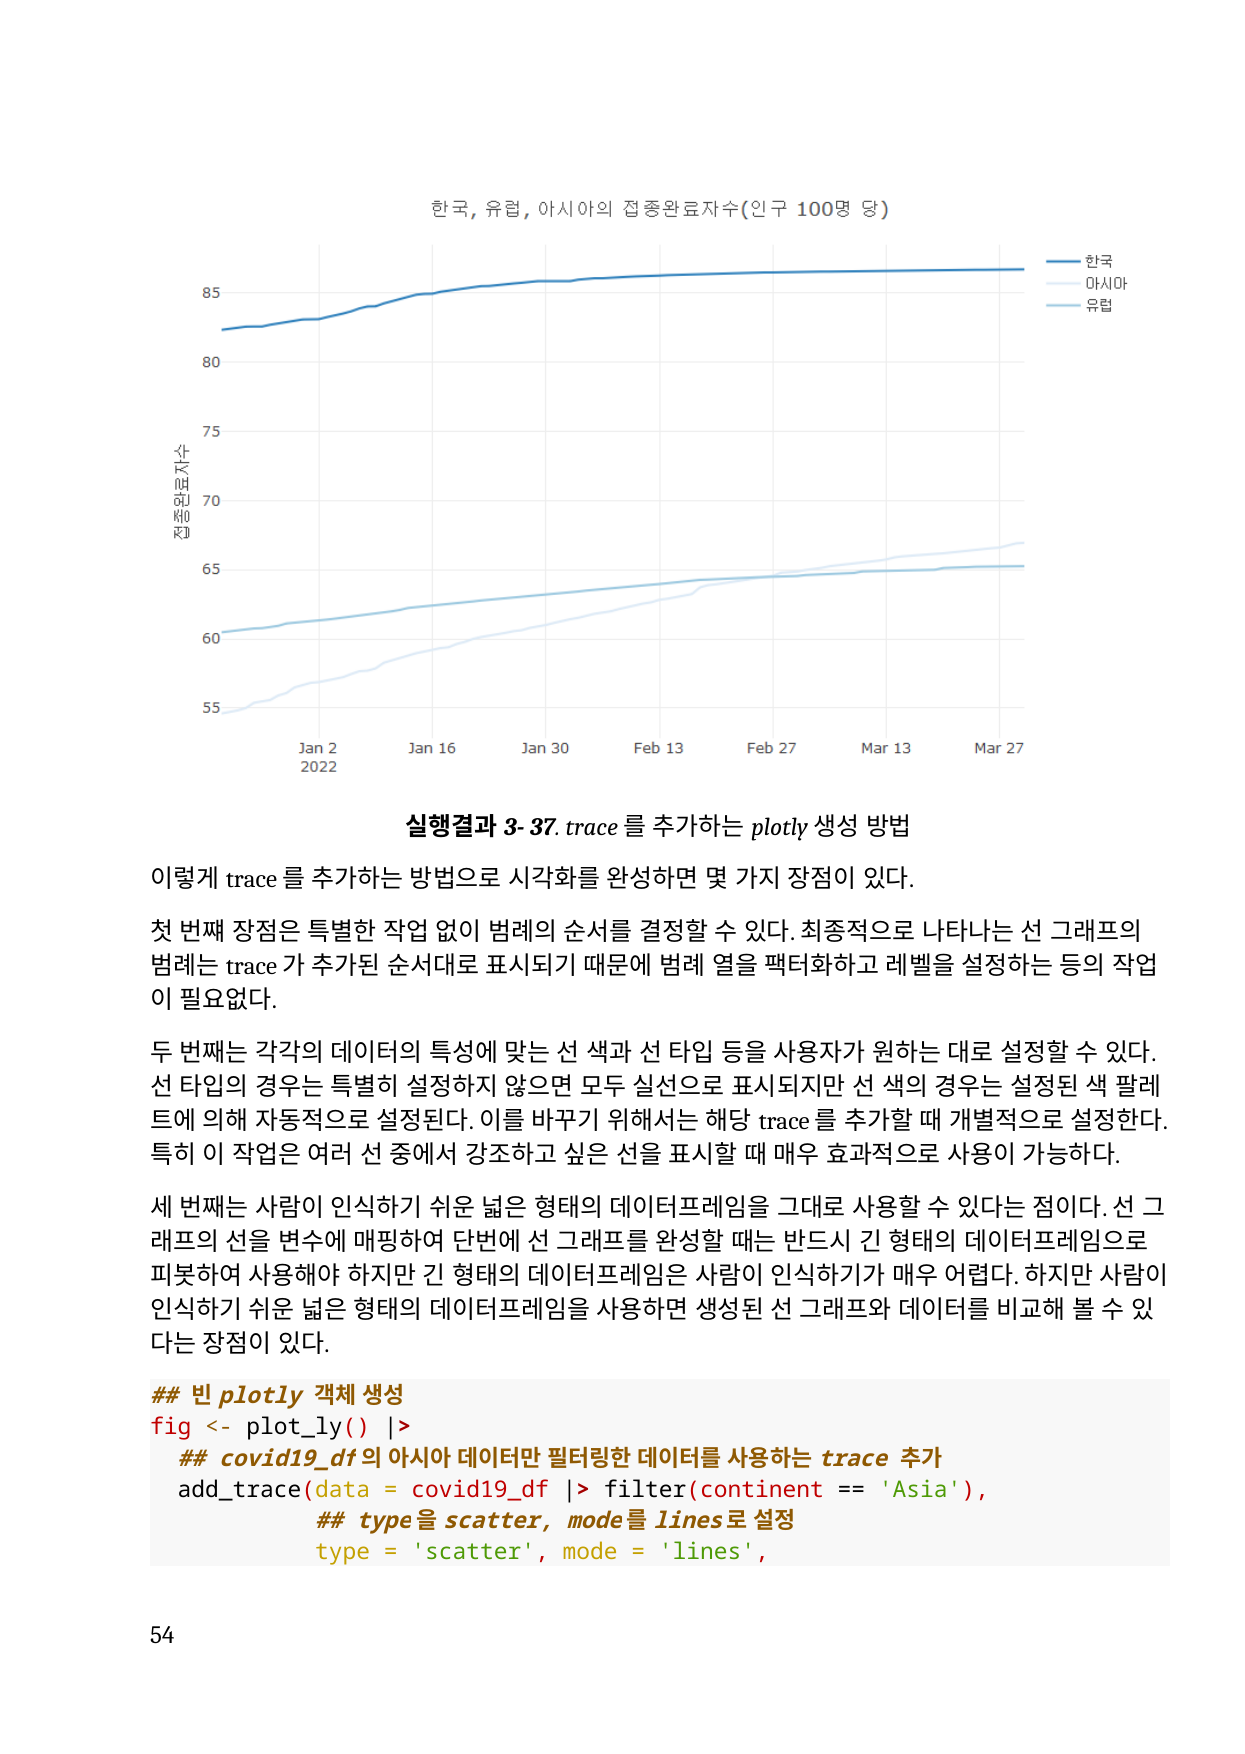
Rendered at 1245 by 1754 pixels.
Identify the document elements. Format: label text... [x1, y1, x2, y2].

text 이렇게 trace를 추가하는 방법으로 시각화를 완성하면 몇 가지 장점이 있다. [150, 861, 1170, 895]
text 두 번째는 각각의 데이터의 특성에 맞는 선 색과 선 타입 등을 사용자가 원하는 대로 설정할 수 있다. 선 타입의 경우는 특별히 설정하지 않으면 모두 실선으로 표시되지만 선 색의 경우는 설정된 색 팔레트에 의해 자동적으로 설정된다. 이를 바꾸기 위해서는 해당 trace를 추가할 때 개별적으로 설정한다. 특히 이 작업은 여러 선 중에서 강조하고 싶은 선을 표시할 때 매우 효과적으로 사용이 가능하다. [150, 1035, 1170, 1171]
text 실행결과 3- . trace를 추가하는 plotly 생성 방법 [150, 808, 1170, 842]
text 세 번째는 사람이 인식하기 쉬운 넓은 형태의 데이터프레임을 그대로 사용할 수 있다는 점이다. 선 그래프의 선을 변수에 매핑하여 단번에 선 그래프를 완성할 때는 반드시 긴 형태의 데이터프레임으로 피봇하여 사용해야 하지만 긴 형태의 데이터프레임은 사람이 인식하기가 매우 어렵다. 하지만 사람이 인식하기 쉬운 넓은 형태의 데이터프레임을 사용하면 생성된 선 그래프와 데이터를 비교해 볼 수 있다는 장점이 있다. [150, 1190, 1170, 1360]
text 첫 번쨰 장점은 특별한 작업 없이 범례의 순서를 결정할 수 있다. 최종적으로 나타나는 선 그래프의 범례는 trace가 추가된 순서대로 표시되기 때문에 범례 열을 팩터화하고 레벨을 설정하는 등의 작업이 필요없다. [150, 914, 1170, 1016]
picture [172, 187, 1148, 788]
